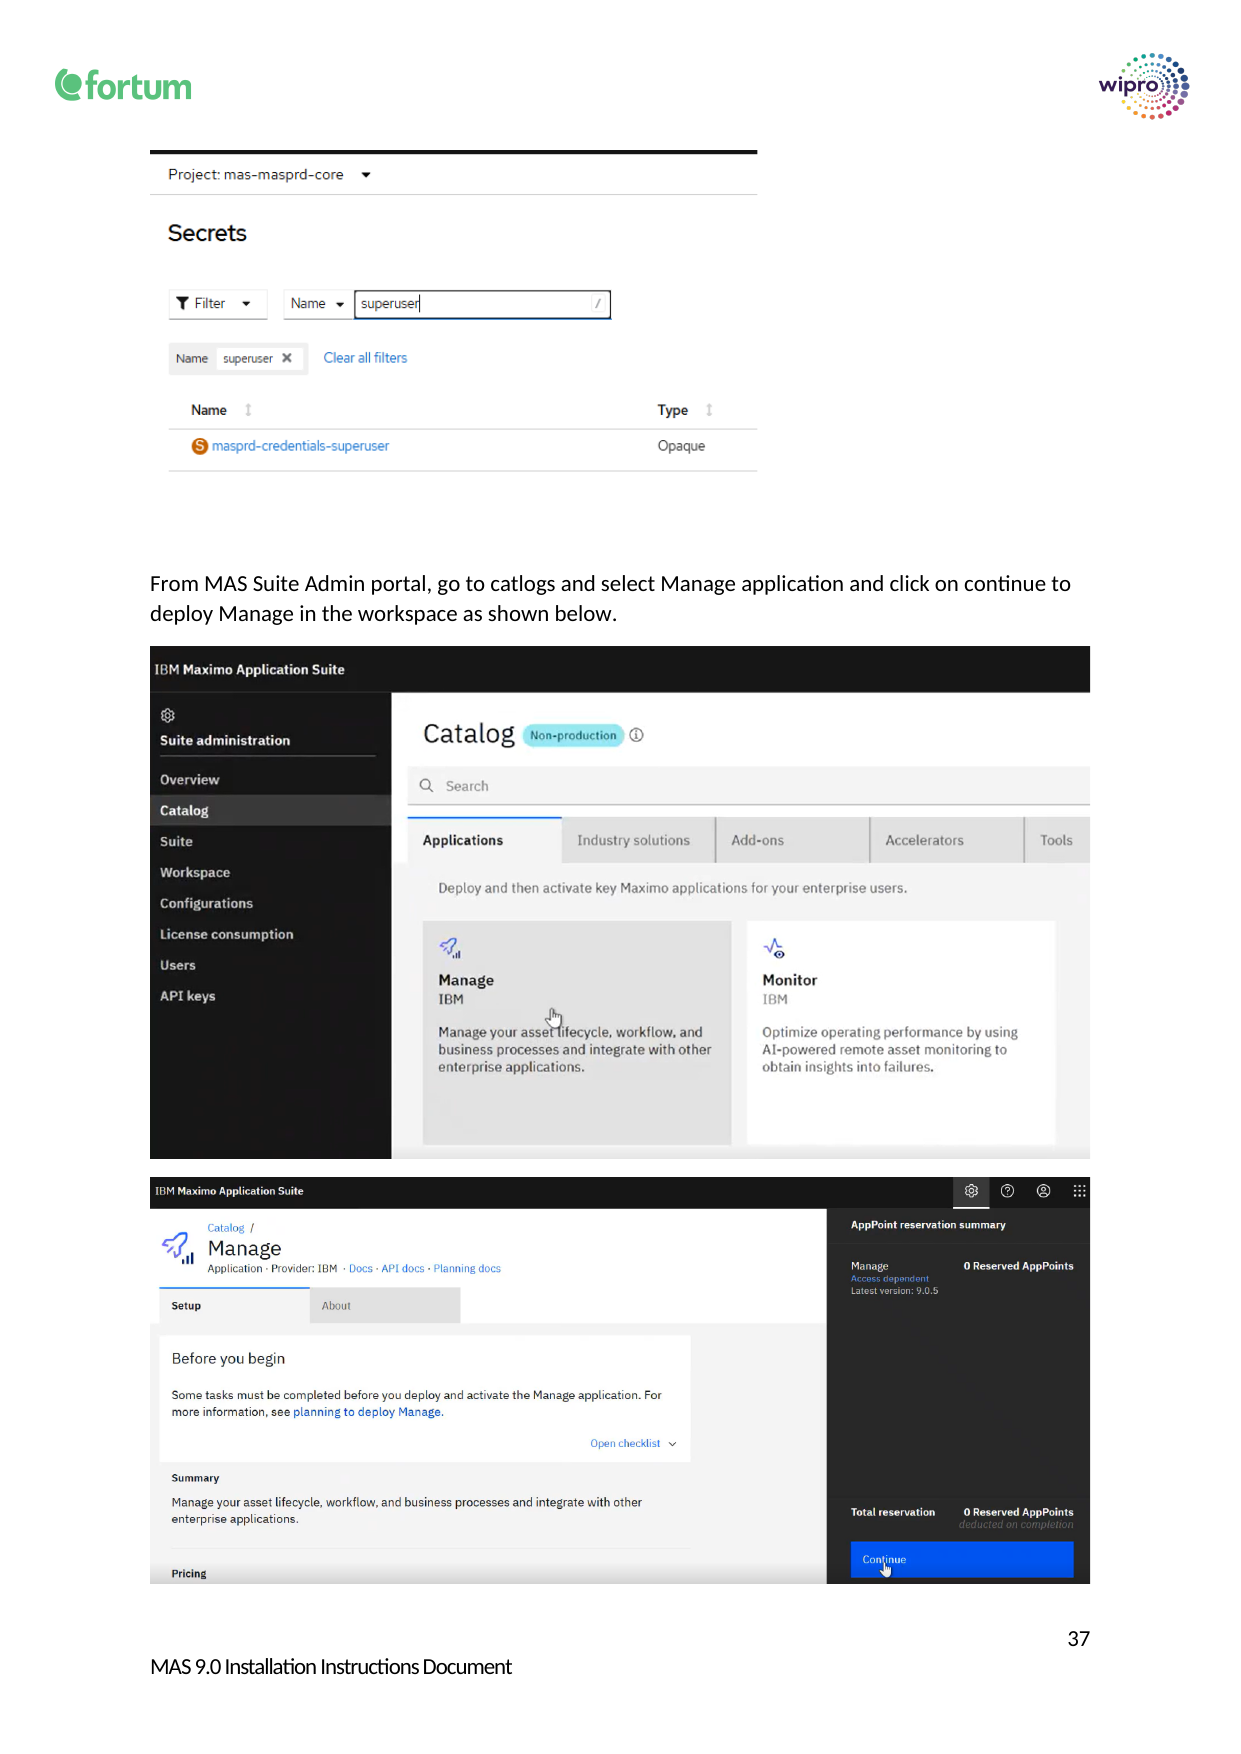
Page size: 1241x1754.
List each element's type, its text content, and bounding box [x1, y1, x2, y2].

picture [53, 49, 193, 120]
picture [150, 150, 758, 504]
picture [150, 1177, 1091, 1584]
picture [1084, 30, 1204, 142]
picture [150, 646, 1091, 1159]
text From MAS Suite Admin portal, go to catlogs and select Manage application and click on continue to deploy Manage in the workspace as shown below. [150, 569, 1090, 627]
